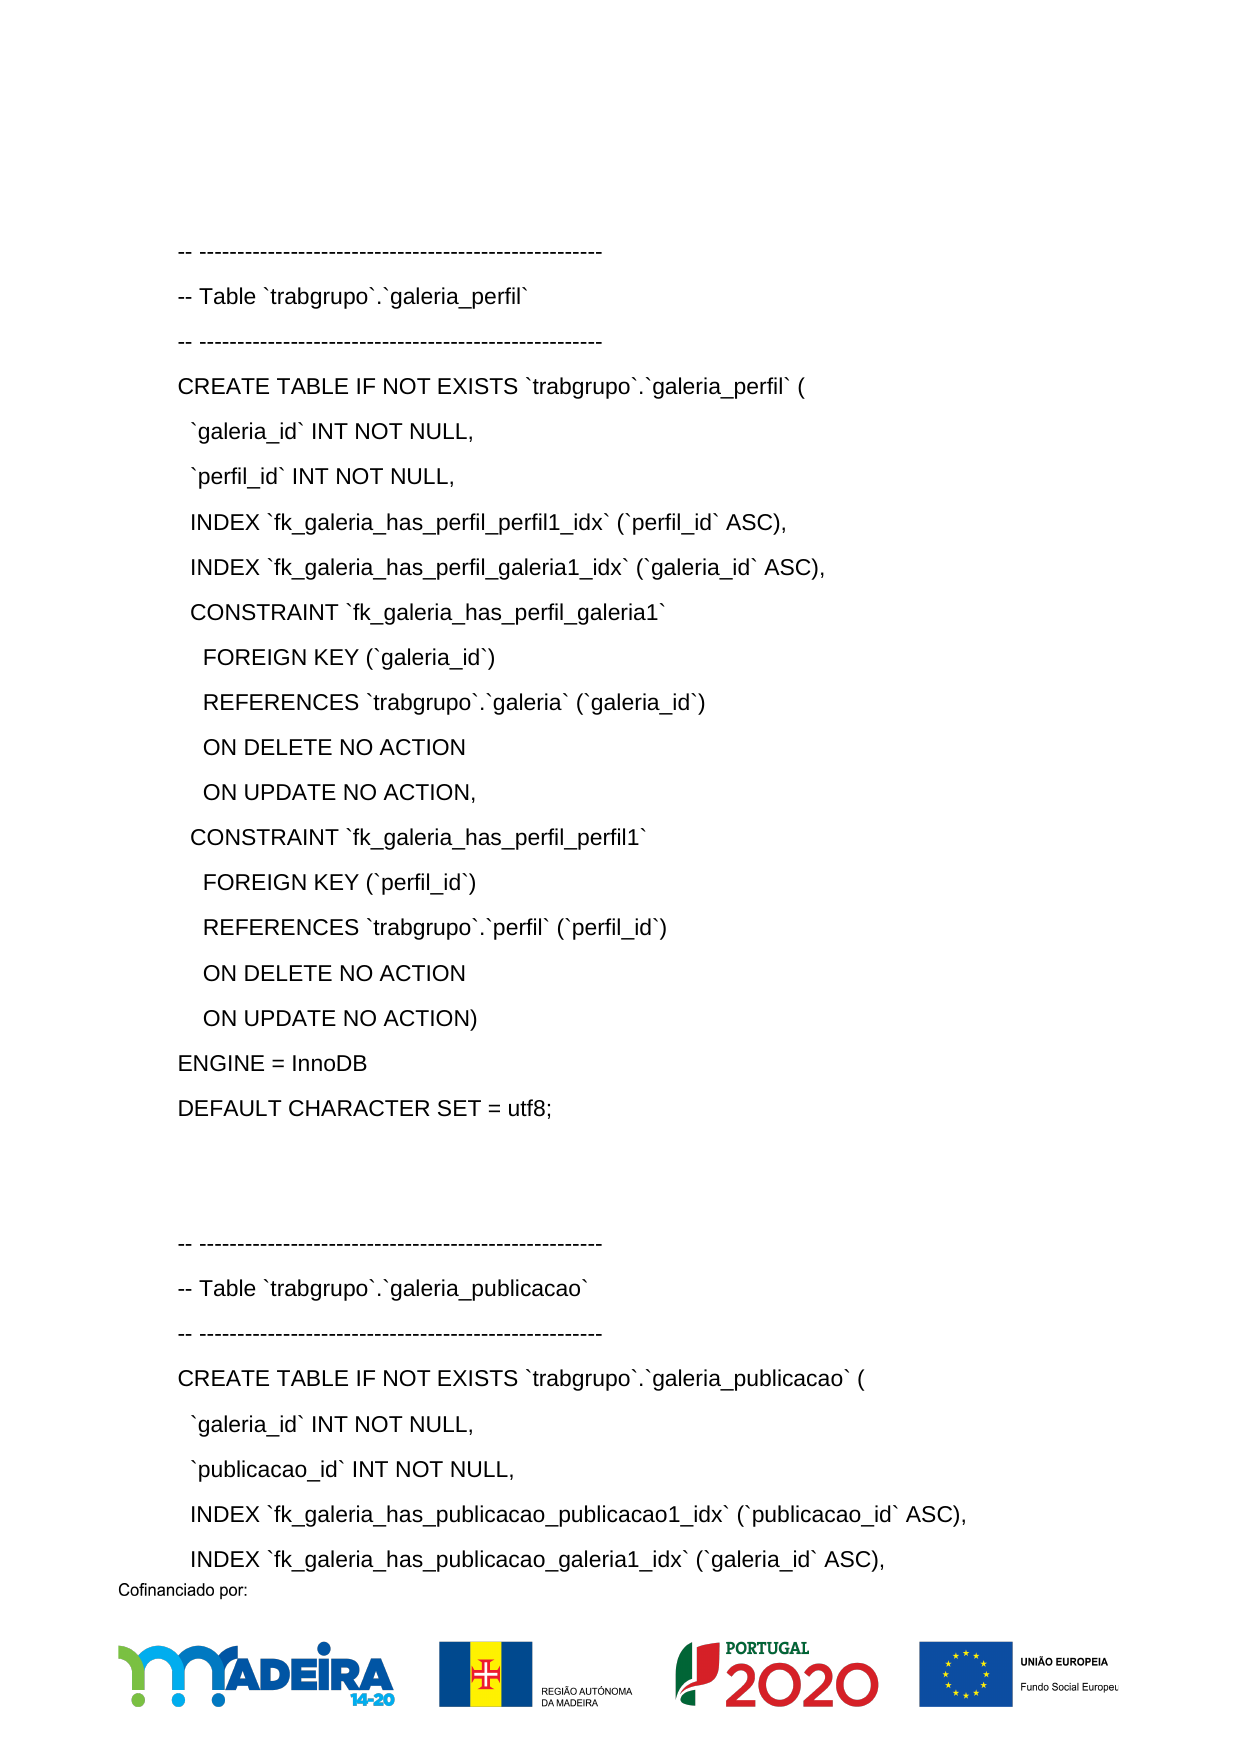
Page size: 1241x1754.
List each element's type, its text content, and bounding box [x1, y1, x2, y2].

text `galeria_id` INT NOT NULL, [177, 1411, 1063, 1437]
text `publicacao_id` INT NOT NULL, [177, 1456, 1063, 1482]
text -- ----------------------------------------------------- [177, 1320, 1063, 1347]
text FOREIGN KEY (`perfil_id`) [177, 869, 1063, 896]
picture [118, 1583, 1119, 1707]
text INDEX `fk_galeria_has_publicacao_publicacao1_idx` (`publicacao_id` ASC), [177, 1501, 1063, 1527]
text ON UPDATE NO ACTION) [177, 1004, 1063, 1031]
text ON UPDATE NO ACTION, [177, 779, 1063, 805]
text ON DELETE NO ACTION [177, 734, 1063, 760]
text CREATE TABLE IF NOT EXISTS `trabgrupo`.`galeria_perfil` ( [177, 373, 1063, 399]
text `perfil_id` INT NOT NULL, [177, 463, 1063, 490]
text -- ----------------------------------------------------- [177, 328, 1063, 354]
text ON DELETE NO ACTION [177, 959, 1063, 986]
text ENGINE = InnoDB [177, 1050, 1063, 1076]
text -- ----------------------------------------------------- [177, 1230, 1063, 1256]
text INDEX `fk_galeria_has_publicacao_galeria1_idx` (`galeria_id` ASC), [177, 1546, 1063, 1572]
text -- Table `trabgrupo`.`galeria_publicacao` [177, 1275, 1063, 1302]
text DEFAULT CHARACTER SET = utf8; [177, 1095, 1063, 1121]
text CONSTRAINT `fk_galeria_has_perfil_galeria1` [177, 599, 1063, 625]
text REFERENCES `trabgrupo`.`perfil` (`perfil_id`) [177, 914, 1063, 941]
text -- ----------------------------------------------------- [177, 238, 1063, 264]
text -- Table `trabgrupo`.`galeria_perfil` [177, 283, 1063, 309]
text CONSTRAINT `fk_galeria_has_perfil_perfil1` [177, 824, 1063, 851]
text INDEX `fk_galeria_has_perfil_perfil1_idx` (`perfil_id` ASC), [177, 508, 1063, 535]
text REFERENCES `trabgrupo`.`galeria` (`galeria_id`) [177, 689, 1063, 715]
text INDEX `fk_galeria_has_perfil_galeria1_idx` (`galeria_id` ASC), [177, 553, 1063, 580]
text `galeria_id` INT NOT NULL, [177, 418, 1063, 444]
text FOREIGN KEY (`galeria_id`) [177, 644, 1063, 670]
text CREATE TABLE IF NOT EXISTS `trabgrupo`.`galeria_publicacao` ( [177, 1365, 1063, 1392]
